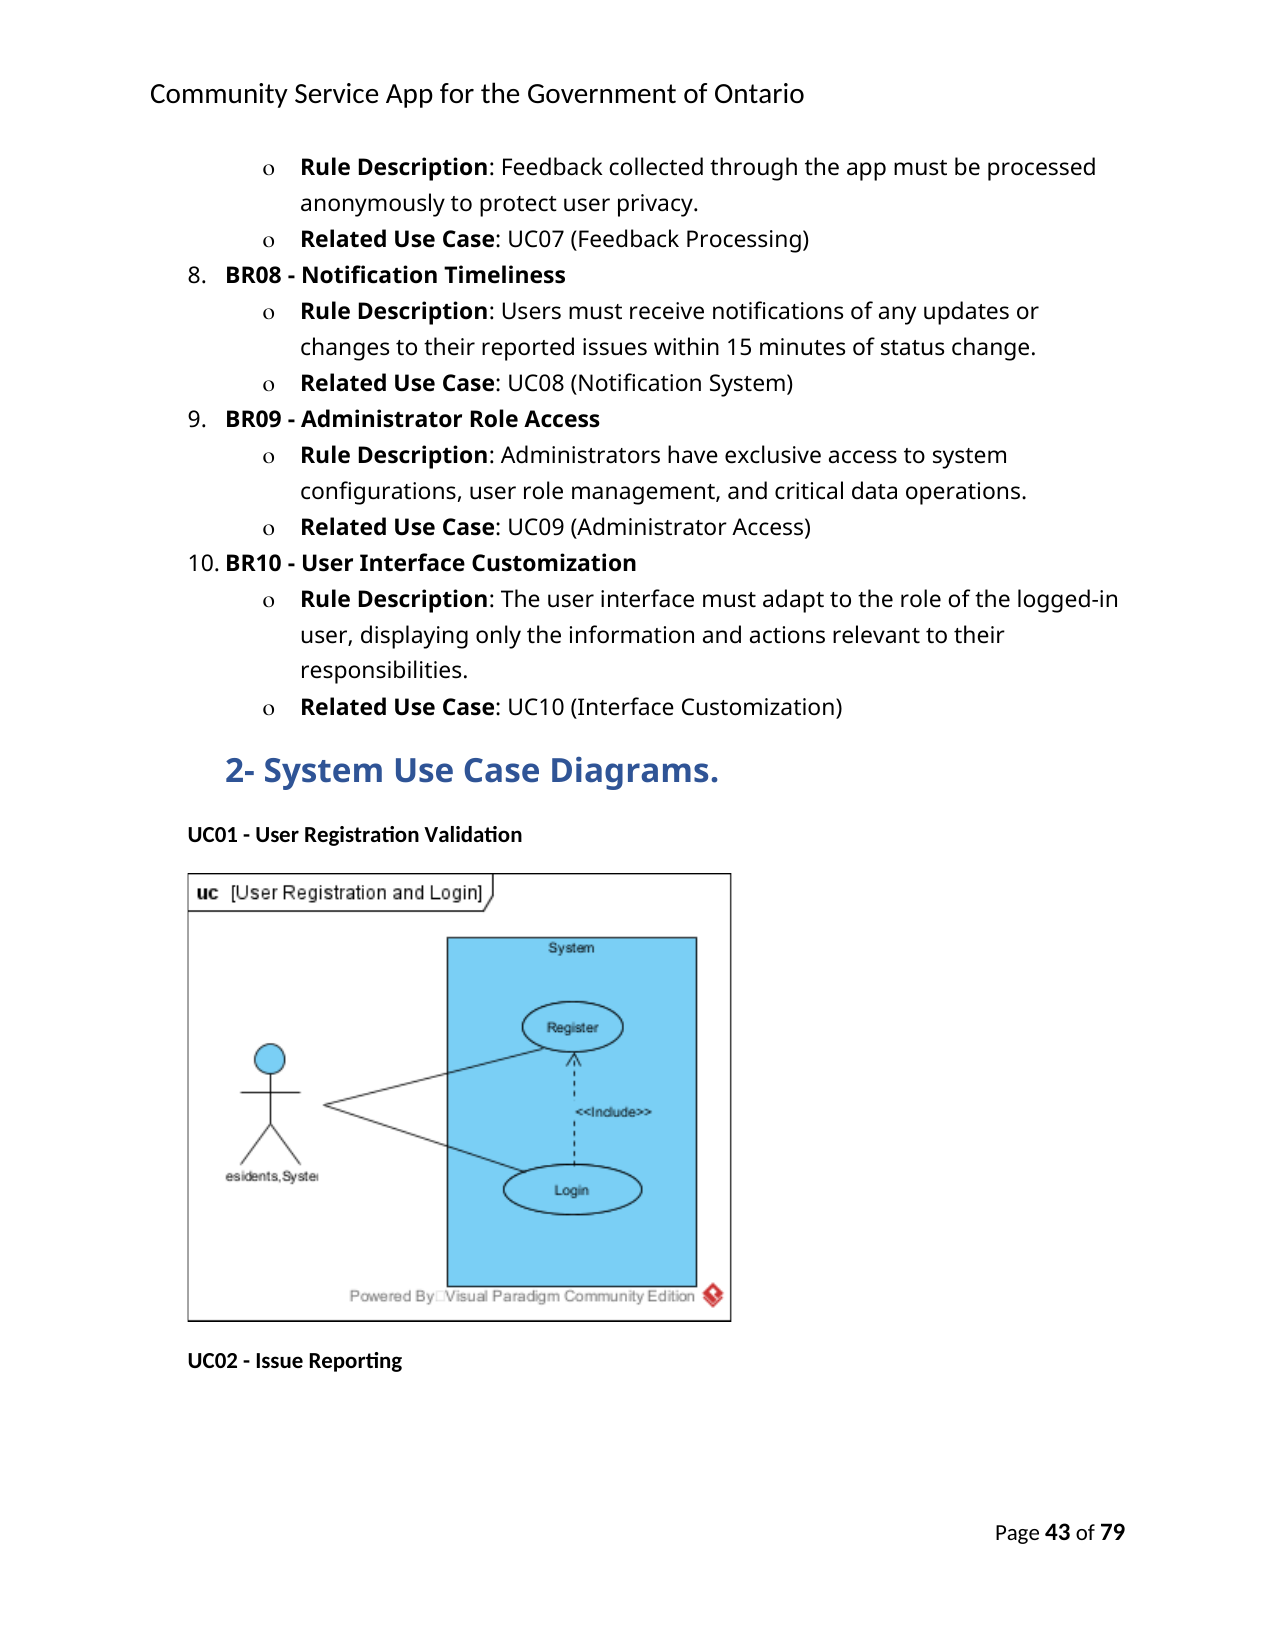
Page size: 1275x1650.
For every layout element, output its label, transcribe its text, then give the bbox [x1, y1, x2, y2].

text UC02 - Issue Reporting [187, 1347, 1125, 1375]
list BR08 - Notification Timeliness [187, 259, 1125, 290]
text UC01 - User Registration Validation [187, 820, 1125, 848]
list BR10 - User Interface Customization [187, 547, 1125, 578]
list Rule Description: The user interface must adapt to the role of the logged-in user, displaying only the information and actions relevant to their responsibilities. [262, 583, 1125, 686]
text 2- System Use Case Diagrams. [150, 747, 1125, 793]
list Rule Description: Users must receive notifications of any updates or changes to their reported issues within 15 minutes of status change. [262, 295, 1125, 362]
list Related Use Case: UC08 (Notification System) [262, 367, 1125, 398]
list Related Use Case: UC09 (Administrator Access) [262, 511, 1125, 542]
list Related Use Case: UC07 (Feedback Processing) [262, 223, 1125, 254]
list Rule Description: Feedback collected through the app must be processed anonymously to protect user privacy. [262, 151, 1125, 218]
list Rule Description: Administrators have exclusive access to system configurations, user role management, and critical data operations. [262, 439, 1125, 506]
list Related Use Case: UC10 (Interface Customization) [262, 690, 1125, 722]
list BR09 - Administrator Role Access [187, 403, 1125, 434]
picture [187, 873, 732, 1322]
